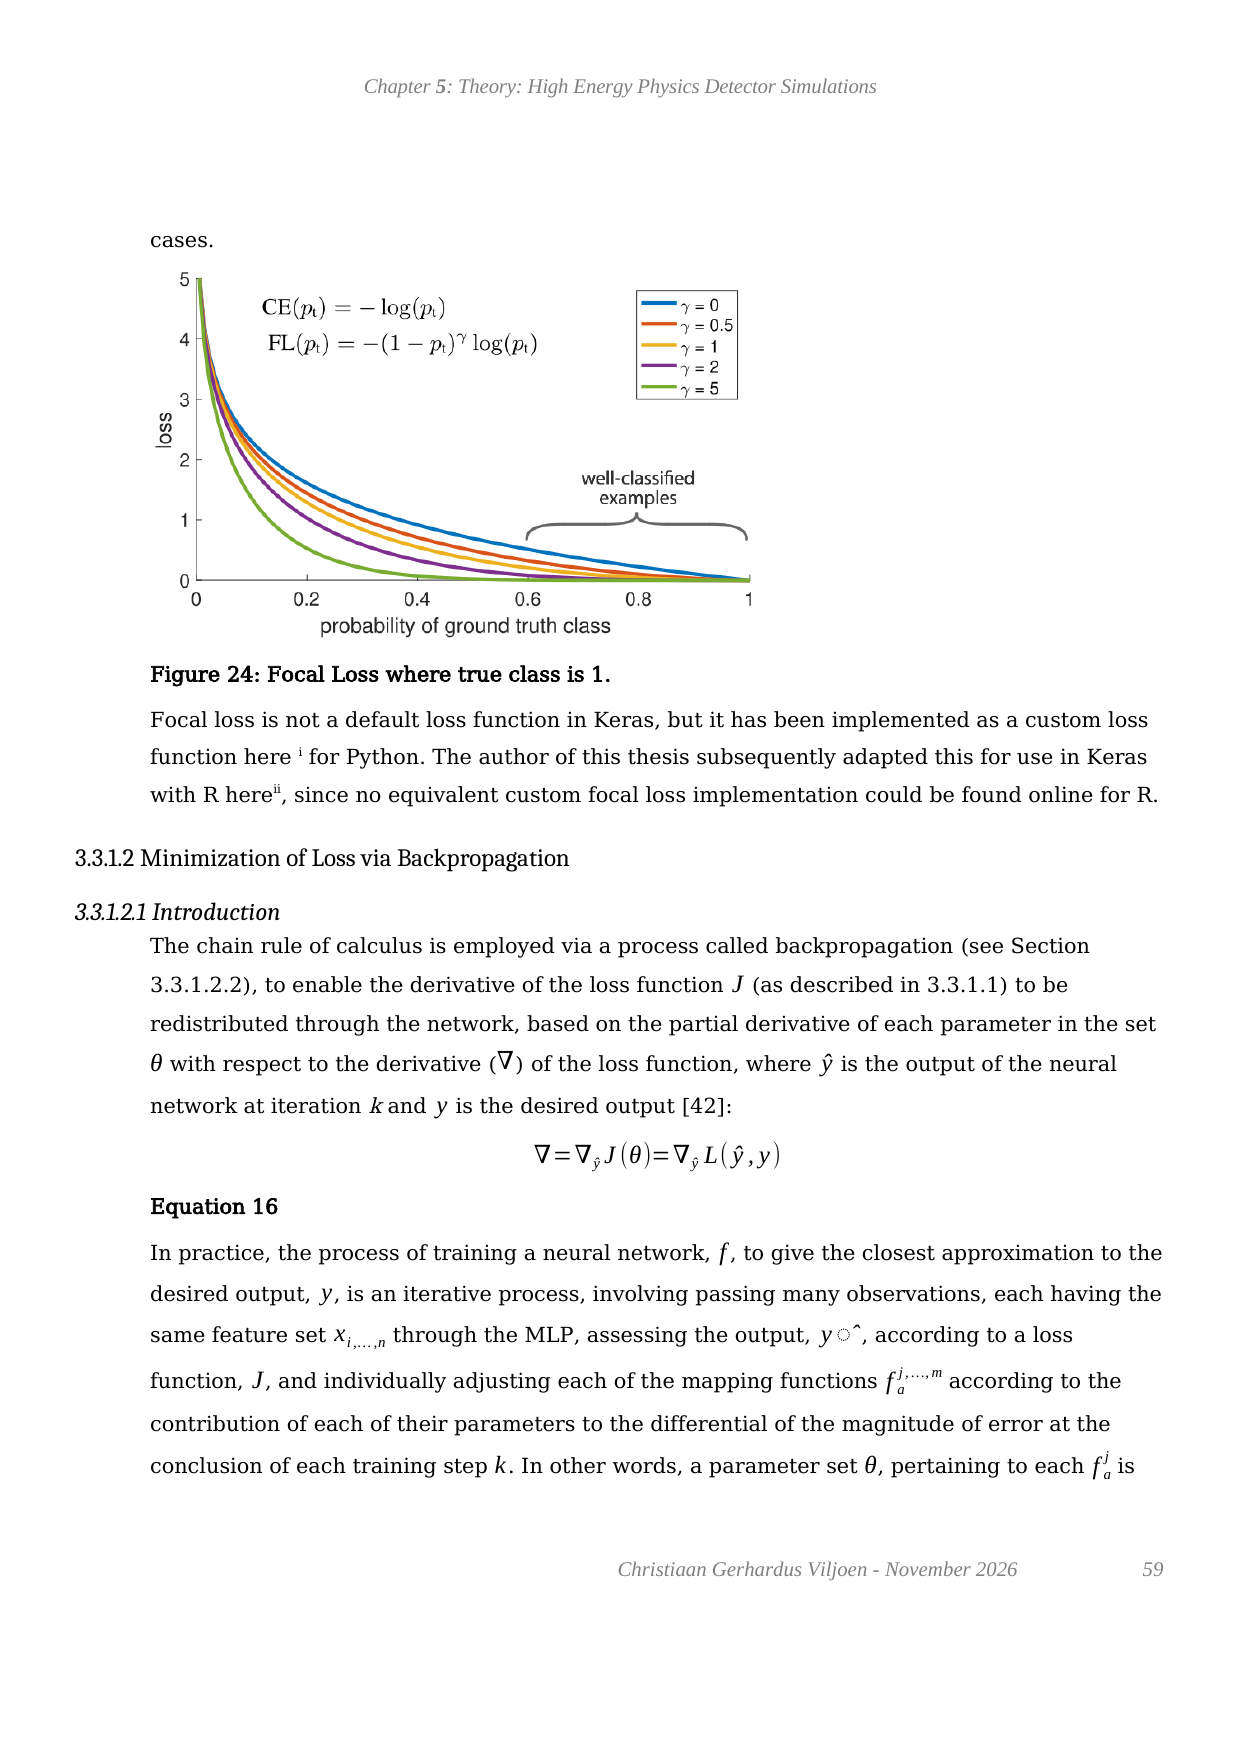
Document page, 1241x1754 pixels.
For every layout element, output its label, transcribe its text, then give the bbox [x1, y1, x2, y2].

text The chain rule of calculus is employed via a process called backpropagation (see Section 3.3.1.2.2), to enable the derivative of the loss function (as described in 3.3.1.1) to be redistributed through the network, based on the partial derivative of each parameter in the set with respect to the derivative () of the loss function, where is the output of the neural network at iteration k and is the desired output: [150, 933, 1165, 1119]
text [150, 1239, 1165, 1483]
text Figure 24: Focal Loss where true class is 1. [150, 661, 1165, 686]
subtitle Minimization of Loss via Backpropagation [75, 844, 1165, 873]
text Focal loss is not a default loss function in Keras, but it has been implemented as a custom loss function here for Python. The author of this thesis subsequently adapted this for use in Keras with R here, since no equivalent custom focal loss implementation could be found online for R. [150, 707, 1165, 807]
text Equation 16 [150, 1193, 1165, 1218]
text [150, 227, 1165, 640]
subtitle Introduction [75, 898, 1165, 927]
picture [150, 264, 764, 640]
